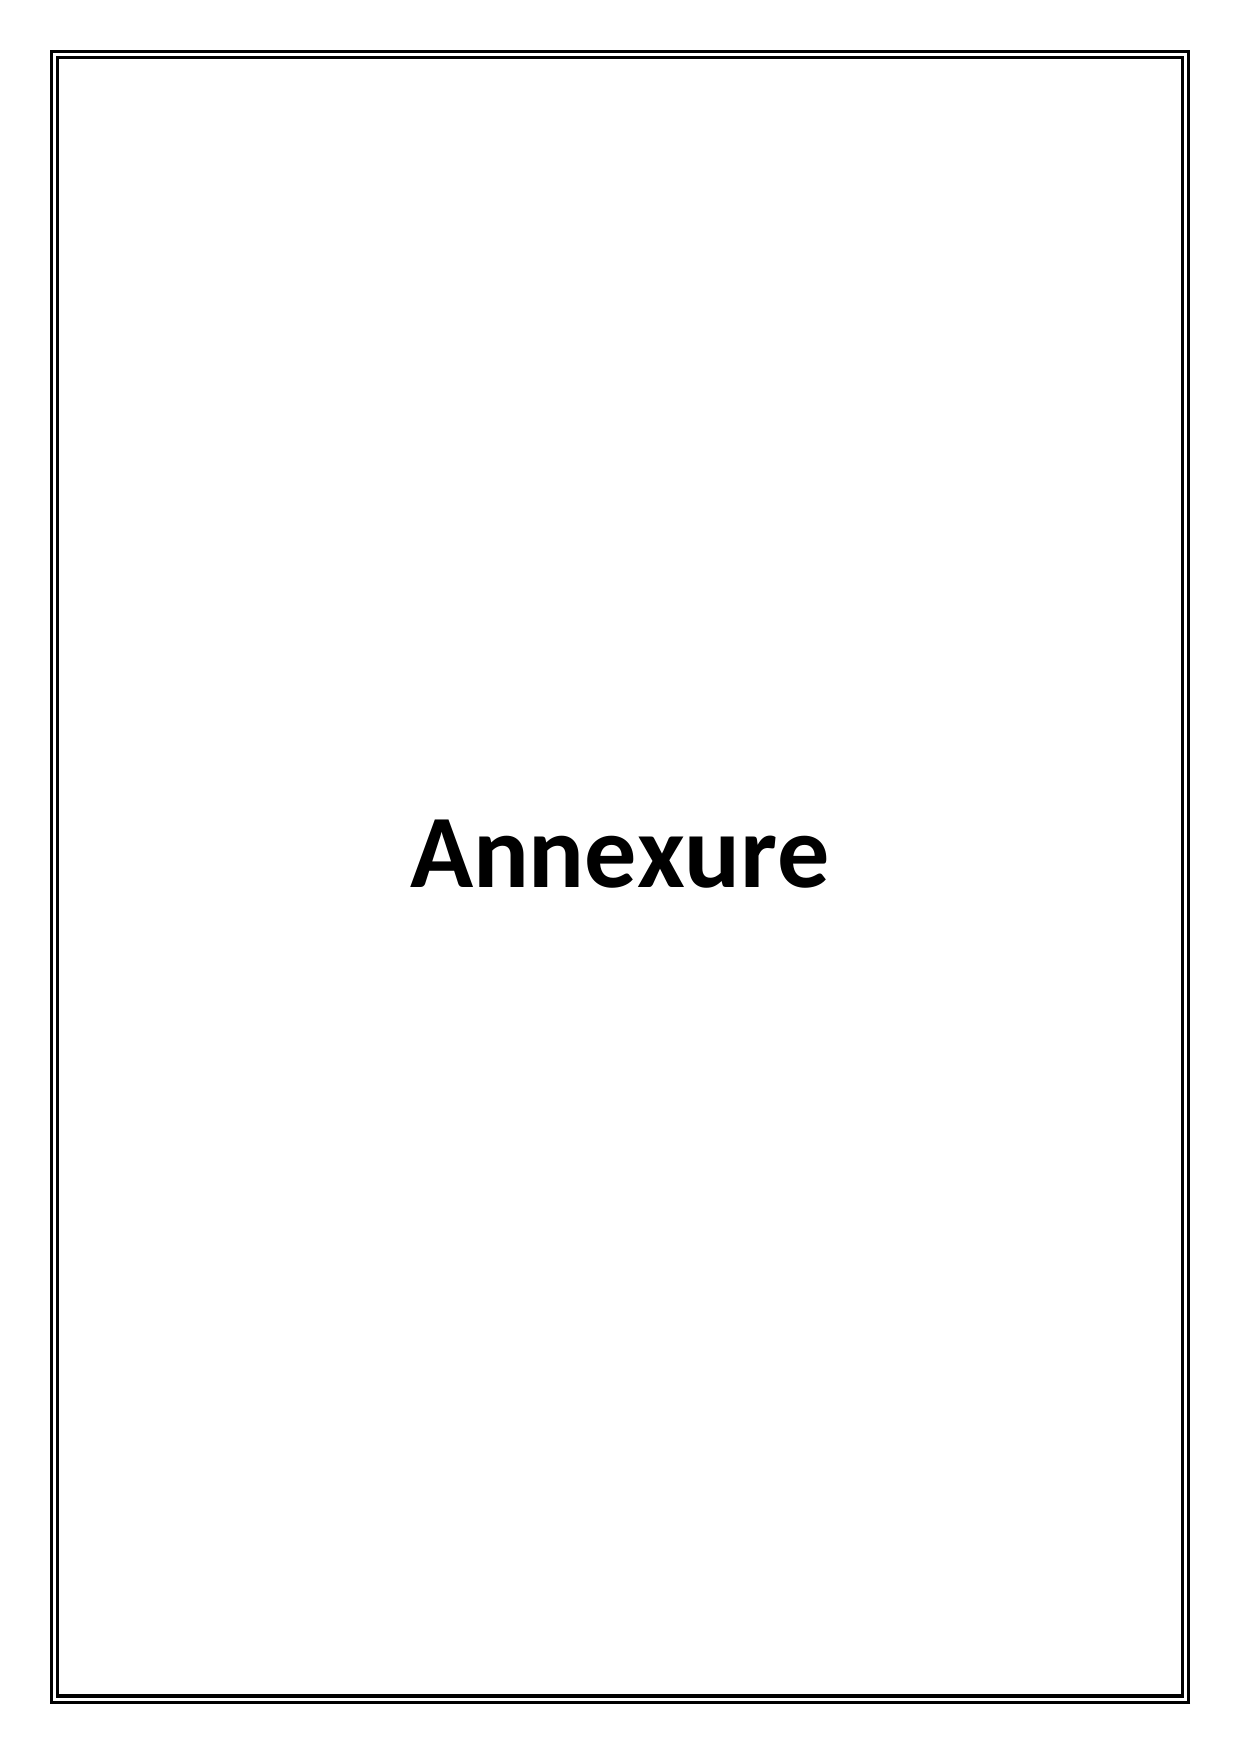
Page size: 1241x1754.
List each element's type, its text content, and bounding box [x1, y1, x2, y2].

text Annexure [150, 786, 1090, 913]
